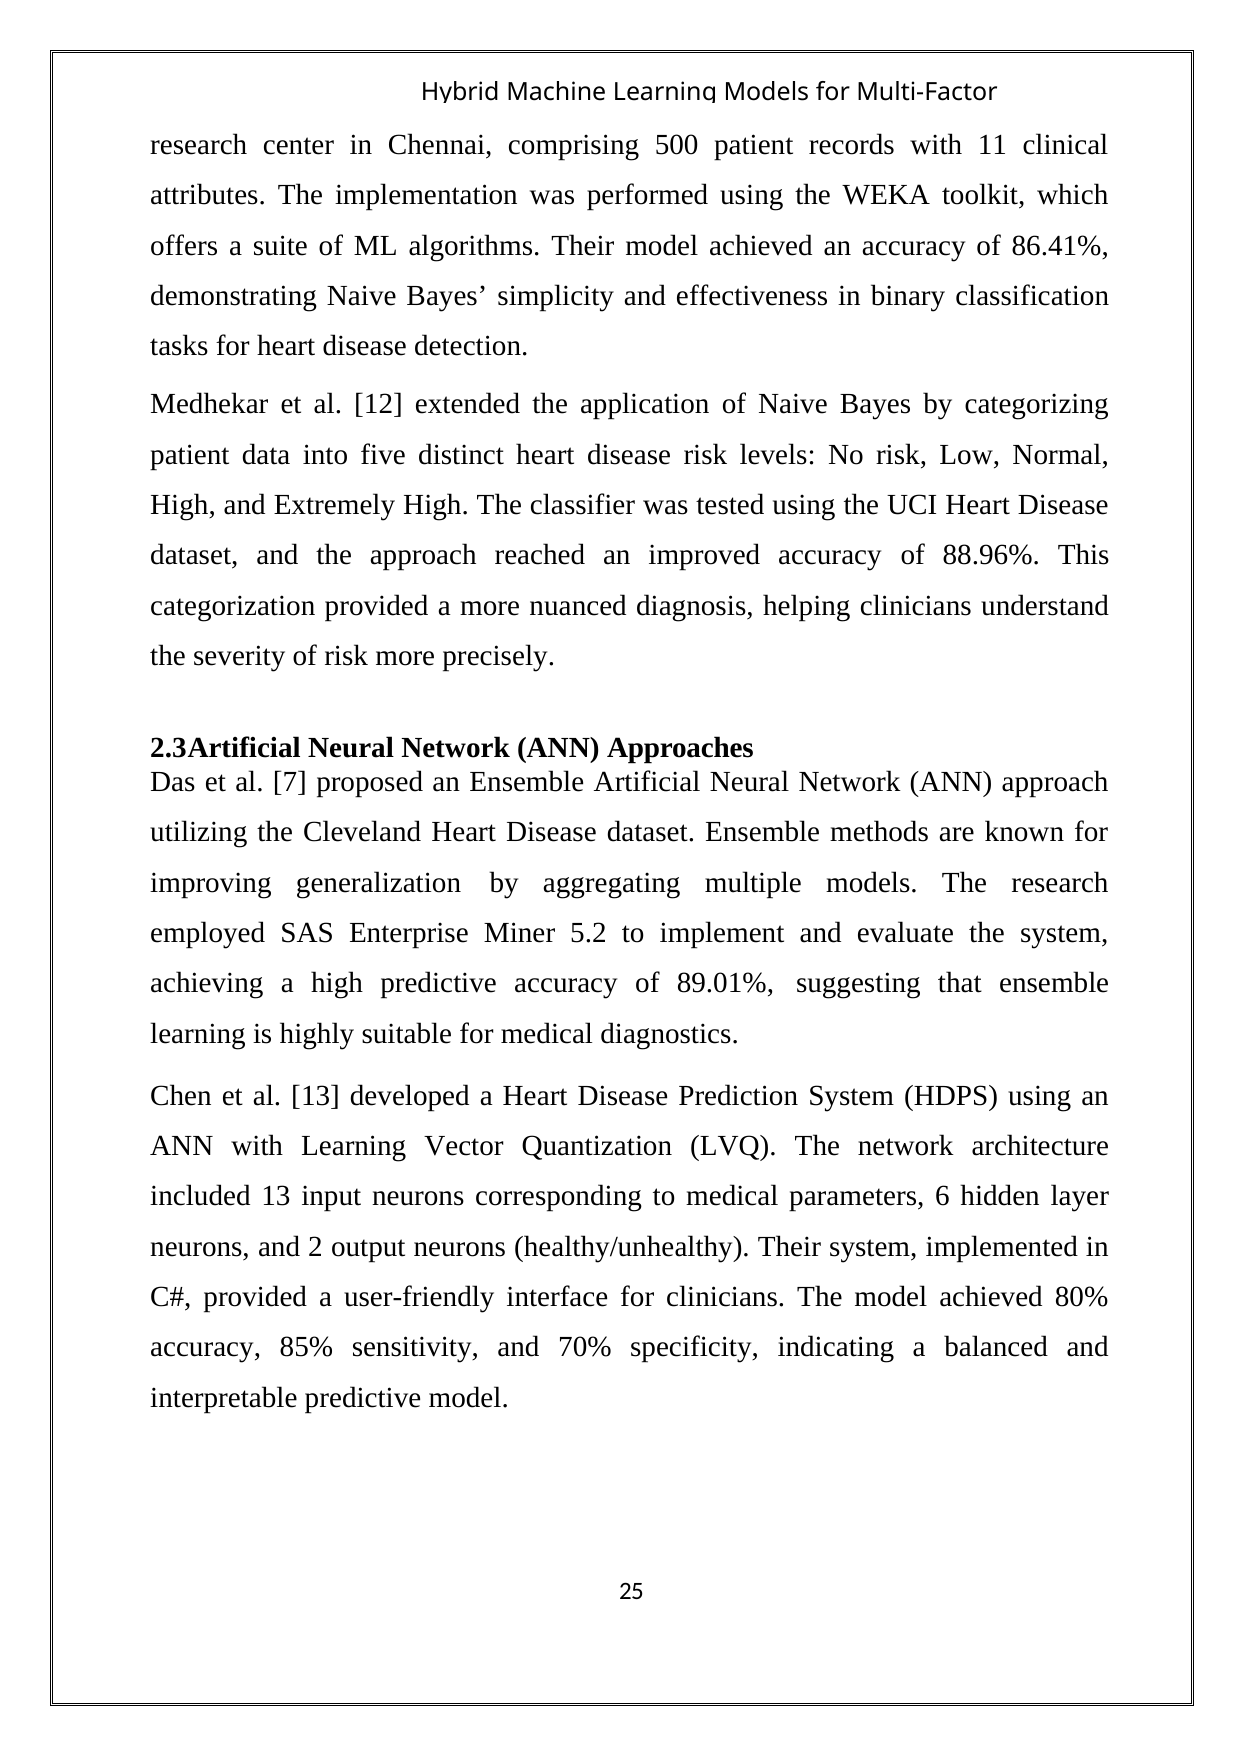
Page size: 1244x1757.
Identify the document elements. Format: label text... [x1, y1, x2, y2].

text Medhekar et al. [12] extended the application of Naive Bayes by categorizing patient data into five distinct heart disease risk levels: No risk, Low, Normal, High, and Extremely High. The classifier was tested using the UCI Heart Disease dataset, and the approach reached an improved accuracy of 88.96%. This categorization provided a more nuanced diagnosis, helping clinicians understand the severity of risk more precisely. [150, 386, 1110, 672]
text Chen et al. [13] developed a Heart Disease Prediction System (HDPS) using an ANN with Learning Vector Quantization (LVQ). The network architecture included 13 input neurons corresponding to medical parameters, 6 hidden layer neurons, and 2 output neurons (healthy/unhealthy). Their system, implemented in C#, provided a user-friendly interface for clinicians. The model achieved 80% accuracy, 85% sensitivity, and 70% specificity, indicating a balanced and interpretable predictive model. [150, 1078, 1109, 1413]
text Das et al. [7] proposed an Ensemble Artificial Neural Network (ANN) approach utilizing the Cleveland Heart Disease dataset. Ensemble methods are known for improving generalization by aggregating multiple models. The research employed SAS Enterprise Miner 5.2 to implement and evaluate the system, achieving a high predictive accuracy of 89.01%, suggesting that ensemble learning is highly suitable for medical diagnostics. [150, 764, 1109, 1049]
list Artificial Neural Network (ANN) Approaches [150, 731, 1155, 764]
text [150, 127, 1110, 362]
